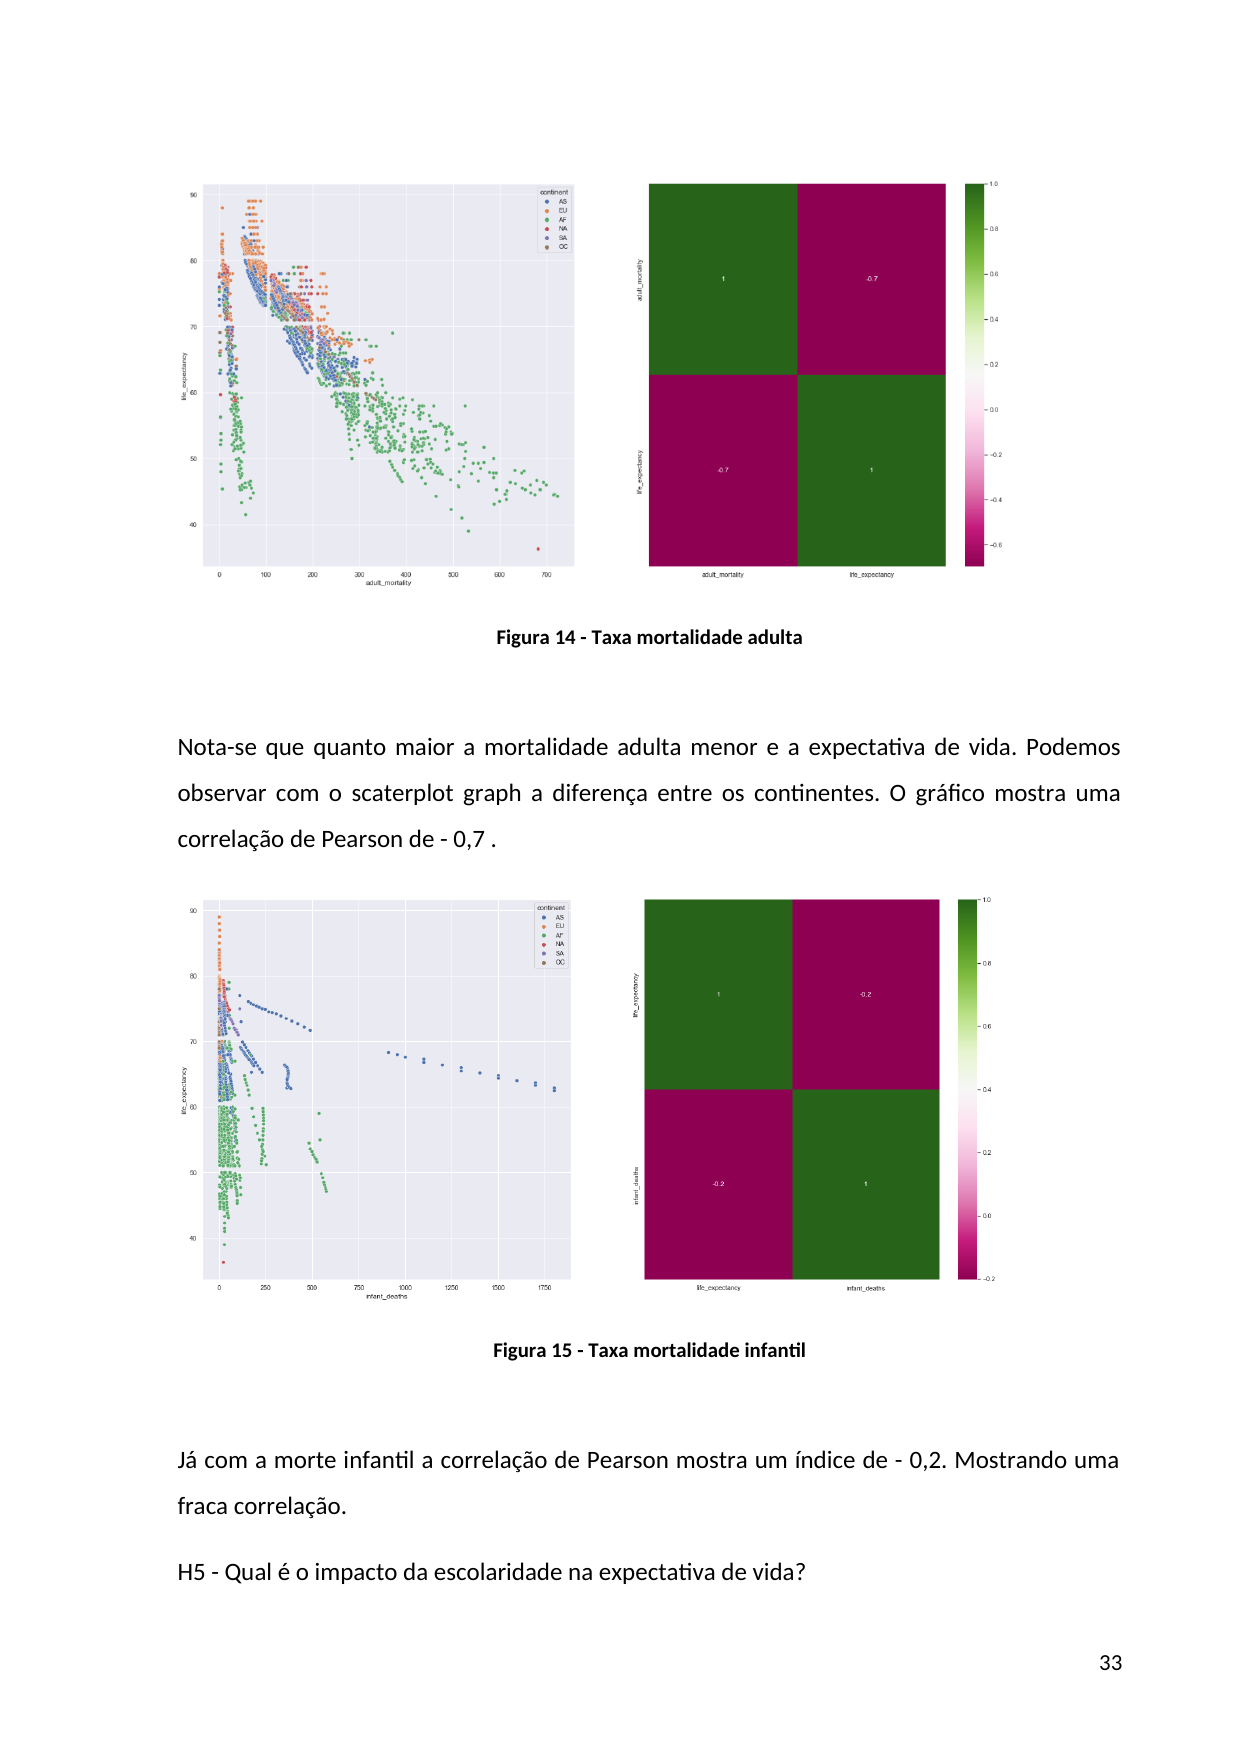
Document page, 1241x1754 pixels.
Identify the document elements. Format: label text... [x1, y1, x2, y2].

text Figura 15 - Taxa mortalidade infantil [177, 1337, 1122, 1362]
picture [177, 893, 999, 1303]
text Figura 14 - Taxa mortalidade adulta [177, 624, 1122, 649]
text H5 - Qual é o impacto da escolaridade na expectativa de vida? [177, 1557, 1122, 1587]
text Já com a morte infantil a correlação de Pearson mostra um índice de - 0,2. Mostrando uma fraca correlação. [177, 1444, 1122, 1521]
text Nota-se que quanto maior a mortalidade adulta menor e a expectativa de vida. Podemos observar com o scaterplot graph a diferença entre os continentes. O gráfico mostra uma correlação de Pearson de - 0,7 . [177, 731, 1122, 853]
picture [177, 177, 1005, 590]
